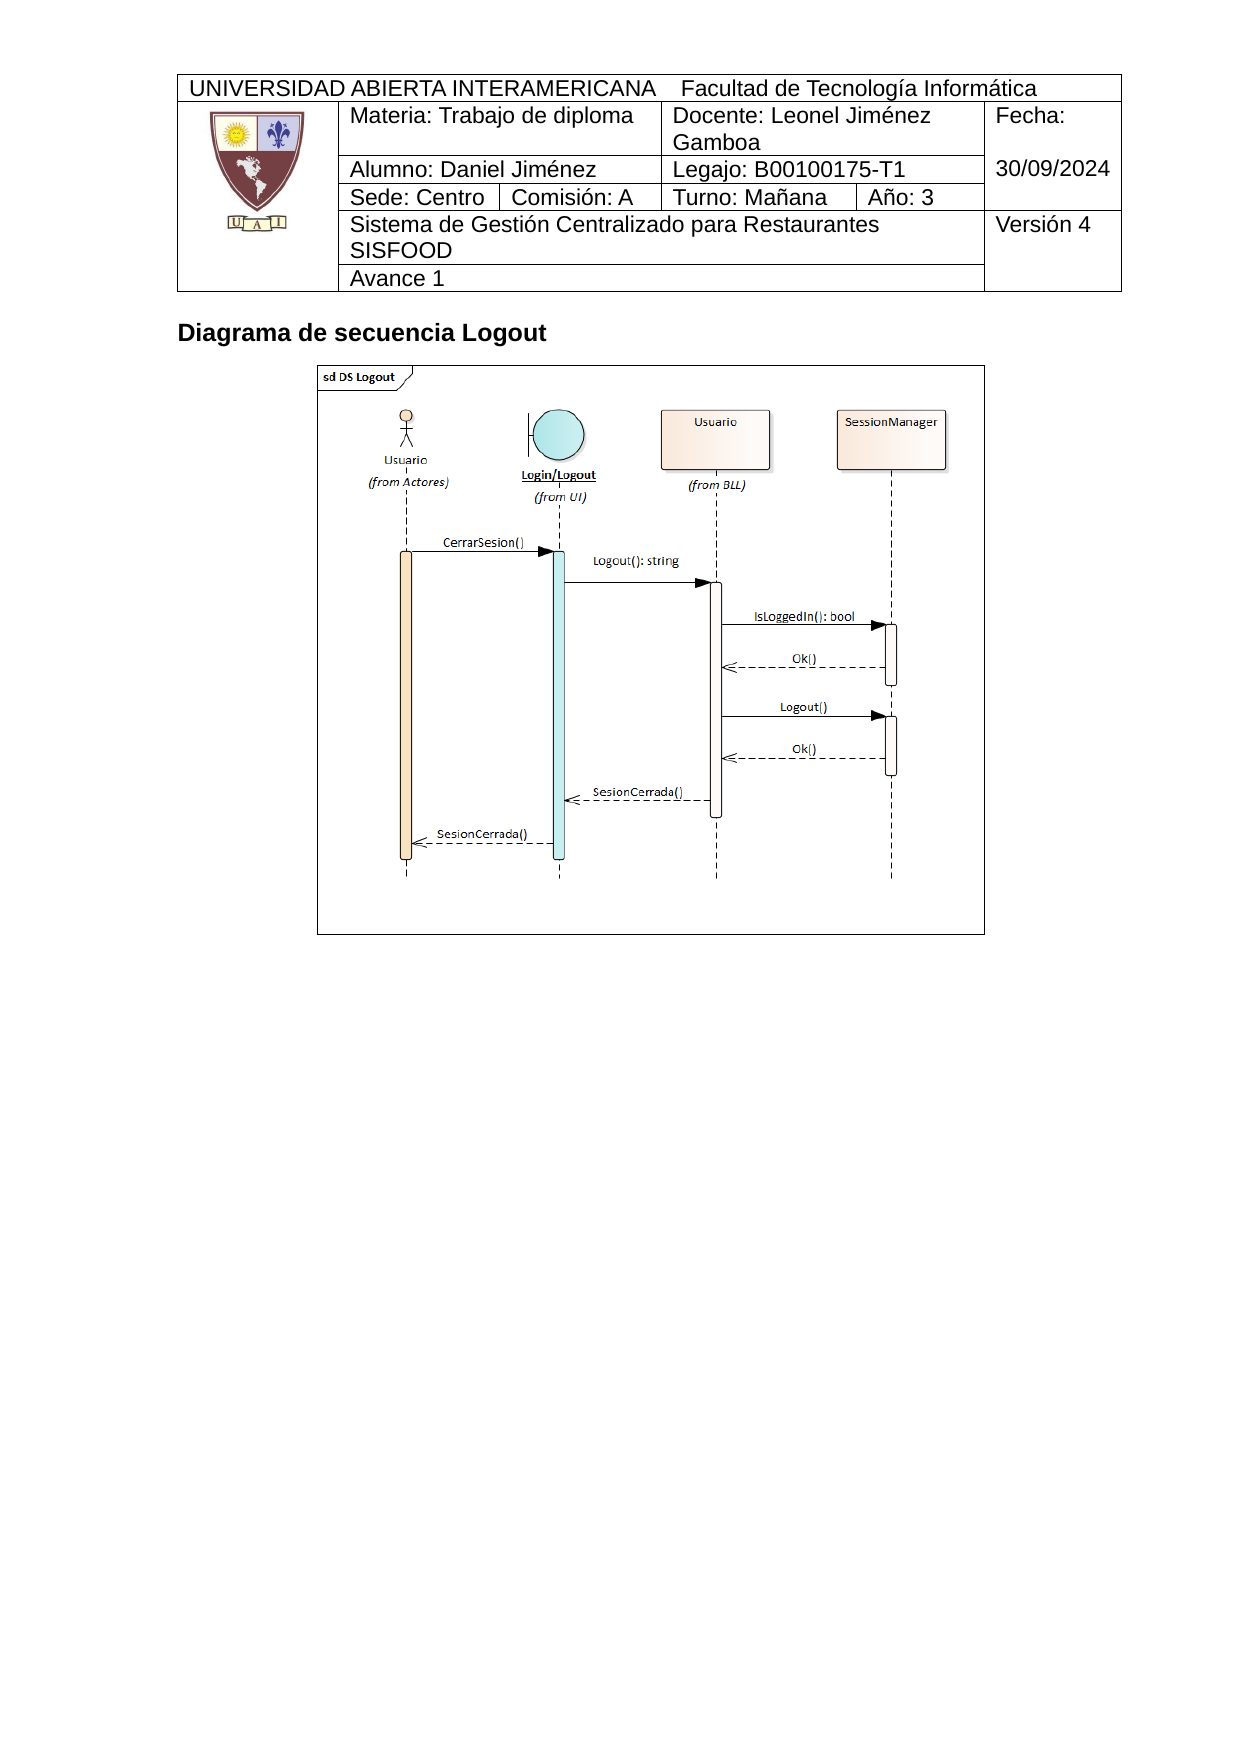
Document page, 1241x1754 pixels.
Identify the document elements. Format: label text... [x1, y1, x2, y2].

picture [188, 102, 327, 236]
subtitle Diagrama de secuencia Logout [177, 318, 1122, 347]
picture [309, 357, 990, 941]
